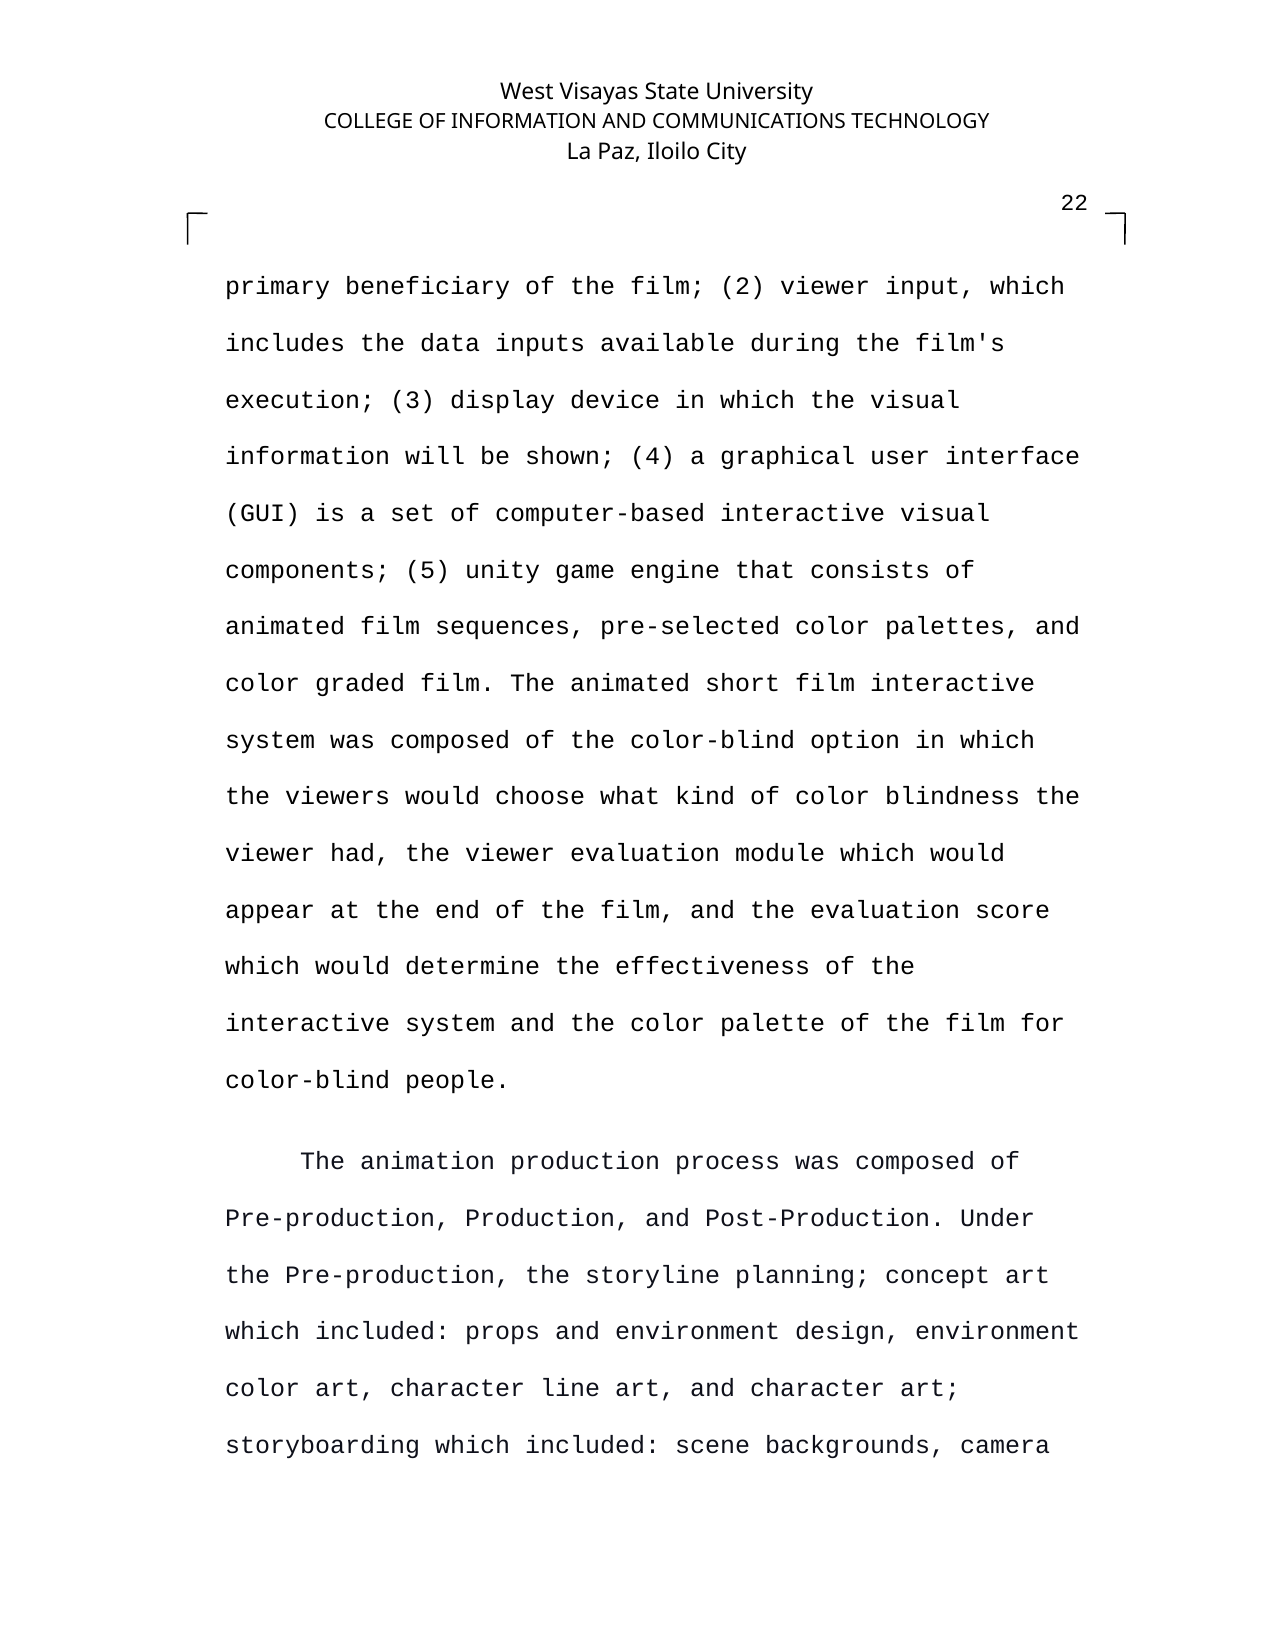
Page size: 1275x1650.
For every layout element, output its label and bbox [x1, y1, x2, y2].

text [225, 242, 1088, 1096]
text [225, 1149, 1088, 1461]
